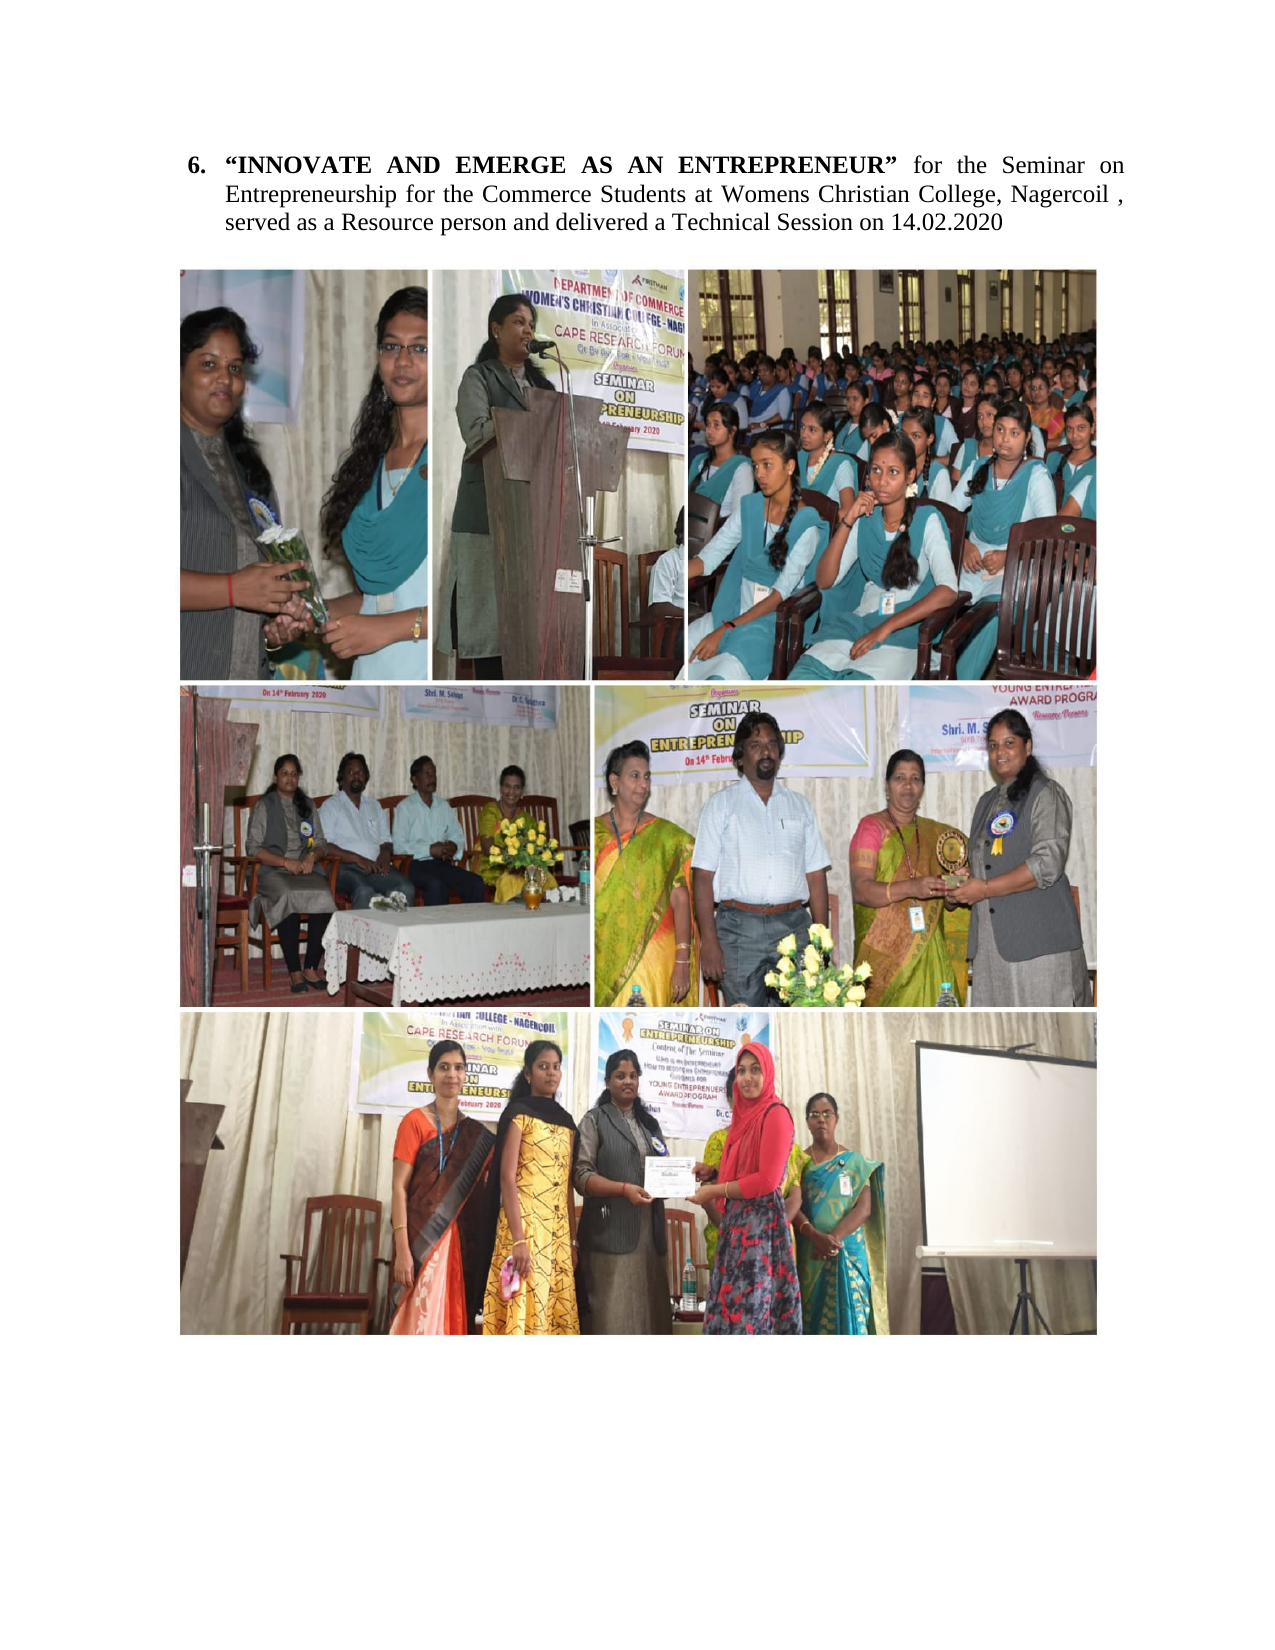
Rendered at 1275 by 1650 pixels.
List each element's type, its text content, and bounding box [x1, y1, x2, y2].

list “INNOVATE AND EMERGE AS AN ENTREPRENEUR” for the Seminar on Entrepreneurship for the Commerce Students at Womens Christian College, Nagercoil , served as a Resource person and delivered a Technical Session on 14.02.2020 [187, 150, 1125, 236]
picture [175, 265, 1100, 1340]
